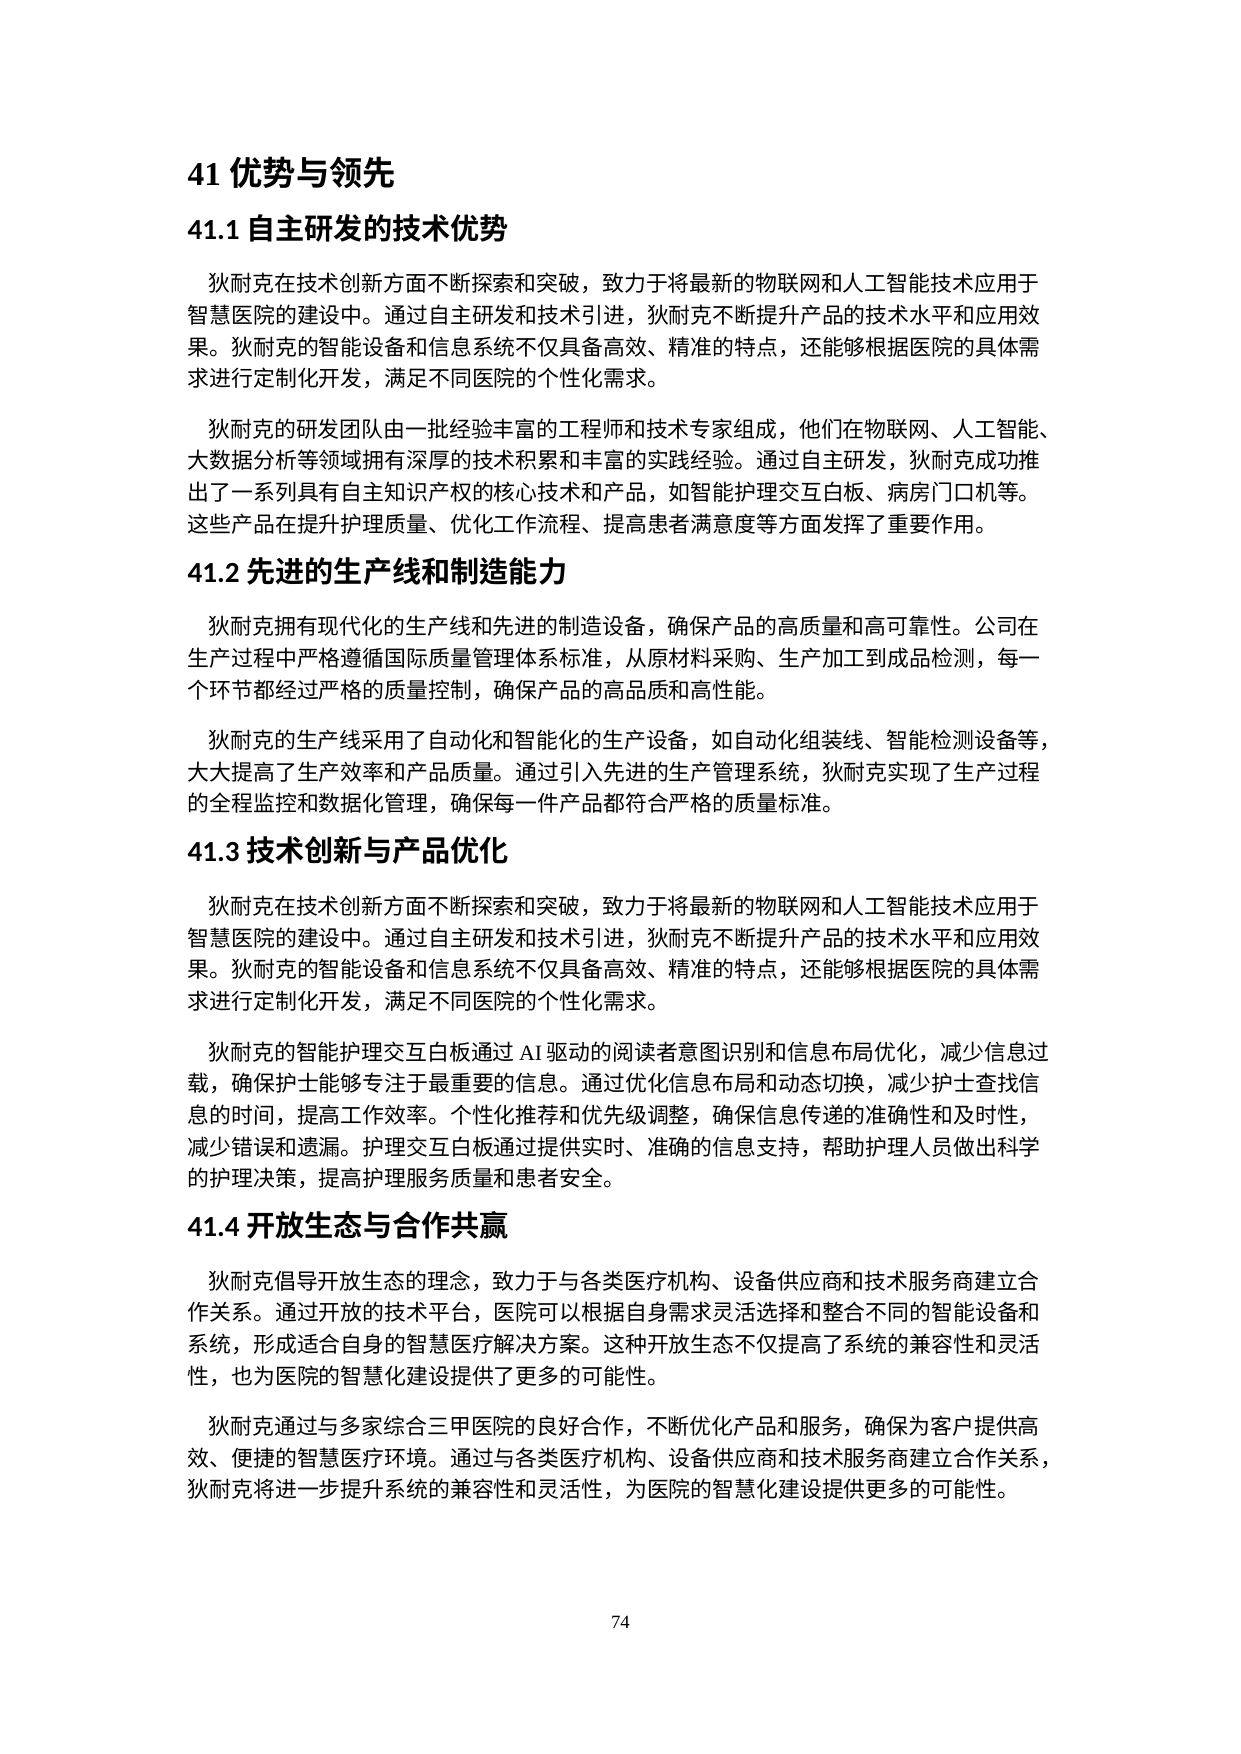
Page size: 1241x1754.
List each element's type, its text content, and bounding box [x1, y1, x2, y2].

text 狄耐克在技术创新方面不断探索和突破，致力于将最新的物联网和人工智能技术应用于智慧医院的建设中。通过自主研发和技术引进，狄耐克不断提升产品的技术水平和应用效果。狄耐克的智能设备和信息系统不仅具备高效、精准的特点，还能够根据医院的具体需求进行定制化开发，满足不同医院的个性化需求。 [187, 889, 1053, 1016]
subtitle 开放生态与合作共赢 [187, 1205, 1053, 1245]
text 狄耐克通过与多家综合三甲医院的良好合作，不断优化产品和服务，确保为客户提供高效、便捷的智慧医疗环境。通过与各类医疗机构、设备供应商和技术服务商建立合作关系，狄耐克将进一步提升系统的兼容性和灵活性，为医院的智慧化建设提供更多的可能性。 [187, 1409, 1053, 1504]
subtitle 先进的生产线和制造能力 [187, 551, 1053, 591]
subtitle 自主研发的技术优势 [187, 208, 1053, 248]
text 狄耐克的生产线采用了自动化和智能化的生产设备，如自动化组装线、智能检测设备等，大大提高了生产效率和产品质量。通过引入先进的生产管理系统，狄耐克实现了生产过程的全程监控和数据化管理，确保每一件产品都符合严格的质量标准。 [187, 723, 1053, 818]
text 狄耐克倡导开放生态的理念，致力于与各类医疗机构、设备供应商和技术服务商建立合作关系。通过开放的技术平台，医院可以根据自身需求灵活选择和整合不同的智能设备和系统，形成适合自身的智慧医疗解决方案。这种开放生态不仅提高了系统的兼容性和灵活性，也为医院的智慧化建设提供了更多的可能性。 [187, 1264, 1053, 1390]
text 狄耐克拥有现代化的生产线和先进的制造设备，确保产品的高质量和高可靠性。公司在生产过程中严格遵循国际质量管理体系标准，从原材料采购、生产加工到成品检测，每一个环节都经过严格的质量控制，确保产品的高品质和高性能。 [187, 609, 1053, 704]
subtitle 技术创新与产品优化 [187, 831, 1053, 870]
text 狄耐克的智能护理交互白板通过AI驱动的阅读者意图识别和信息布局优化，减少信息过载，确保护士能够专注于最重要的信息。通过优化信息布局和动态切换，减少护士查找信息的时间，提高工作效率。个性化推荐和优先级调整，确保信息传递的准确性和及时性，减少错误和遗漏。护理交互白板通过提供实时、准确的信息支持，帮助护理人员做出科学的护理决策，提高护理服务质量和患者安全。 [187, 1034, 1053, 1193]
text 狄耐克在技术创新方面不断探索和突破，致力于将最新的物联网和人工智能技术应用于智慧医院的建设中。通过自主研发和技术引进，狄耐克不断提升产品的技术水平和应用效果。狄耐克的智能设备和信息系统不仅具备高效、精准的特点，还能够根据医院的具体需求进行定制化开发，满足不同医院的个性化需求。 [187, 266, 1053, 393]
text 狄耐克的研发团队由一批经验丰富的工程师和技术专家组成，他们在物联网、人工智能、大数据分析等领域拥有深厚的技术积累和丰富的实践经验。通过自主研发，狄耐克成功推出了一系列具有自主知识产权的核心技术和产品，如智能护理交互白板、病房门口机等。这些产品在提升护理质量、优化工作流程、提高患者满意度等方面发挥了重要作用。 [187, 412, 1053, 538]
subtitle 优势与领先 [187, 150, 1053, 195]
